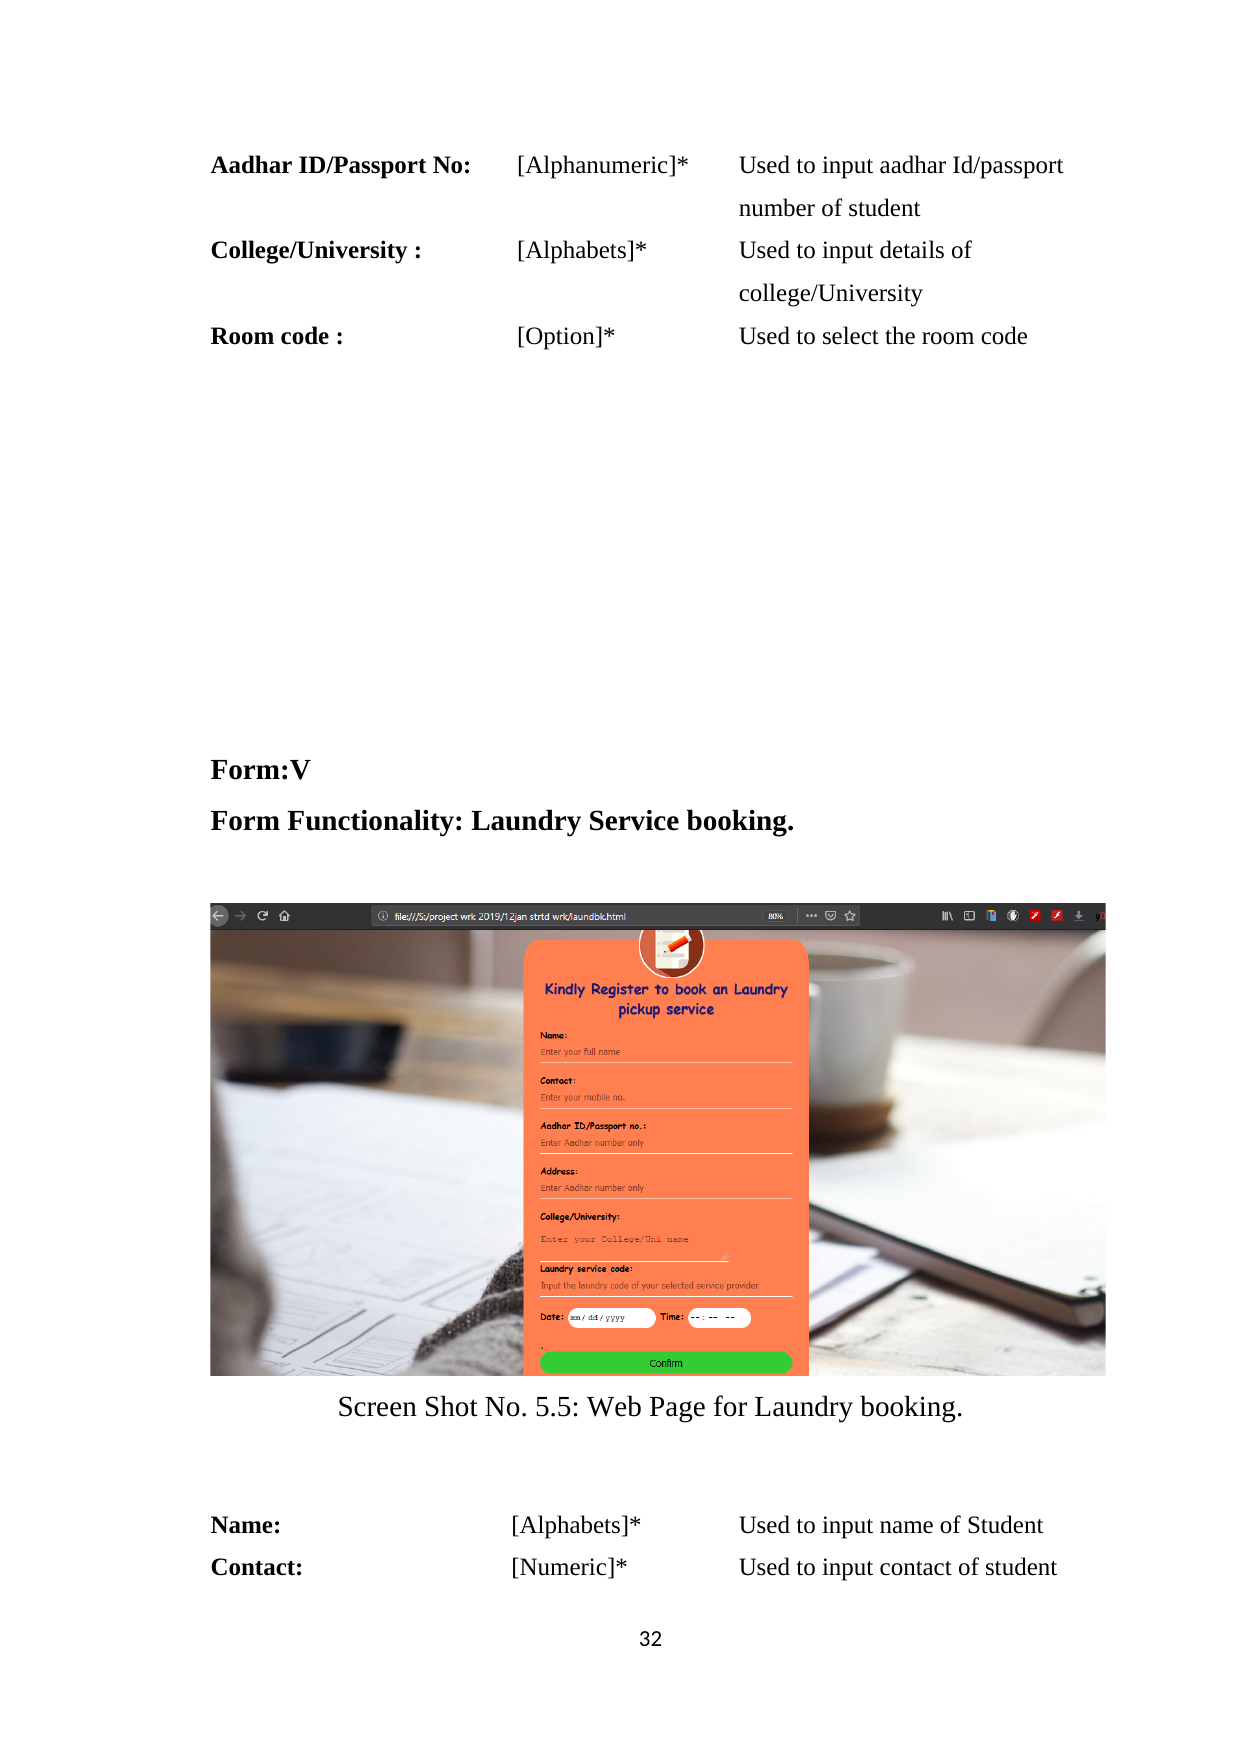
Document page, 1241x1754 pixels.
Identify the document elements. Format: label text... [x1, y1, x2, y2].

table_cell [Option]* [506, 321, 727, 407]
table_cell [Numeric]* [500, 1553, 727, 1594]
text Form:V [210, 752, 1090, 786]
table_cell College/University : [199, 235, 506, 321]
table_cell Used to select the room code [727, 321, 1126, 407]
table_cell Contact: [199, 1553, 500, 1594]
table_cell Used to input contact of student [727, 1553, 1155, 1594]
table_cell Used to input details of college/University [727, 235, 1126, 321]
table_cell Aadhar ID/Passport No: [199, 150, 506, 235]
table_header Used to input name of Student [727, 1511, 1155, 1552]
table_cell Used to input aadhar Id/passport number of student [727, 150, 1126, 235]
table_cell Room code : [199, 321, 506, 407]
table_header Name: [199, 1511, 500, 1552]
text Form Functionality: Laundry Service booking. [210, 803, 1090, 836]
picture [210, 903, 1106, 1376]
table_header [Alphabets]* [500, 1511, 727, 1552]
text Screen Shot No. 5.5: Web Page for Laundry booking. [210, 1389, 1090, 1423]
table_cell [Alphanumeric]* [506, 150, 727, 235]
table_cell [Alphabets]* [506, 235, 727, 321]
